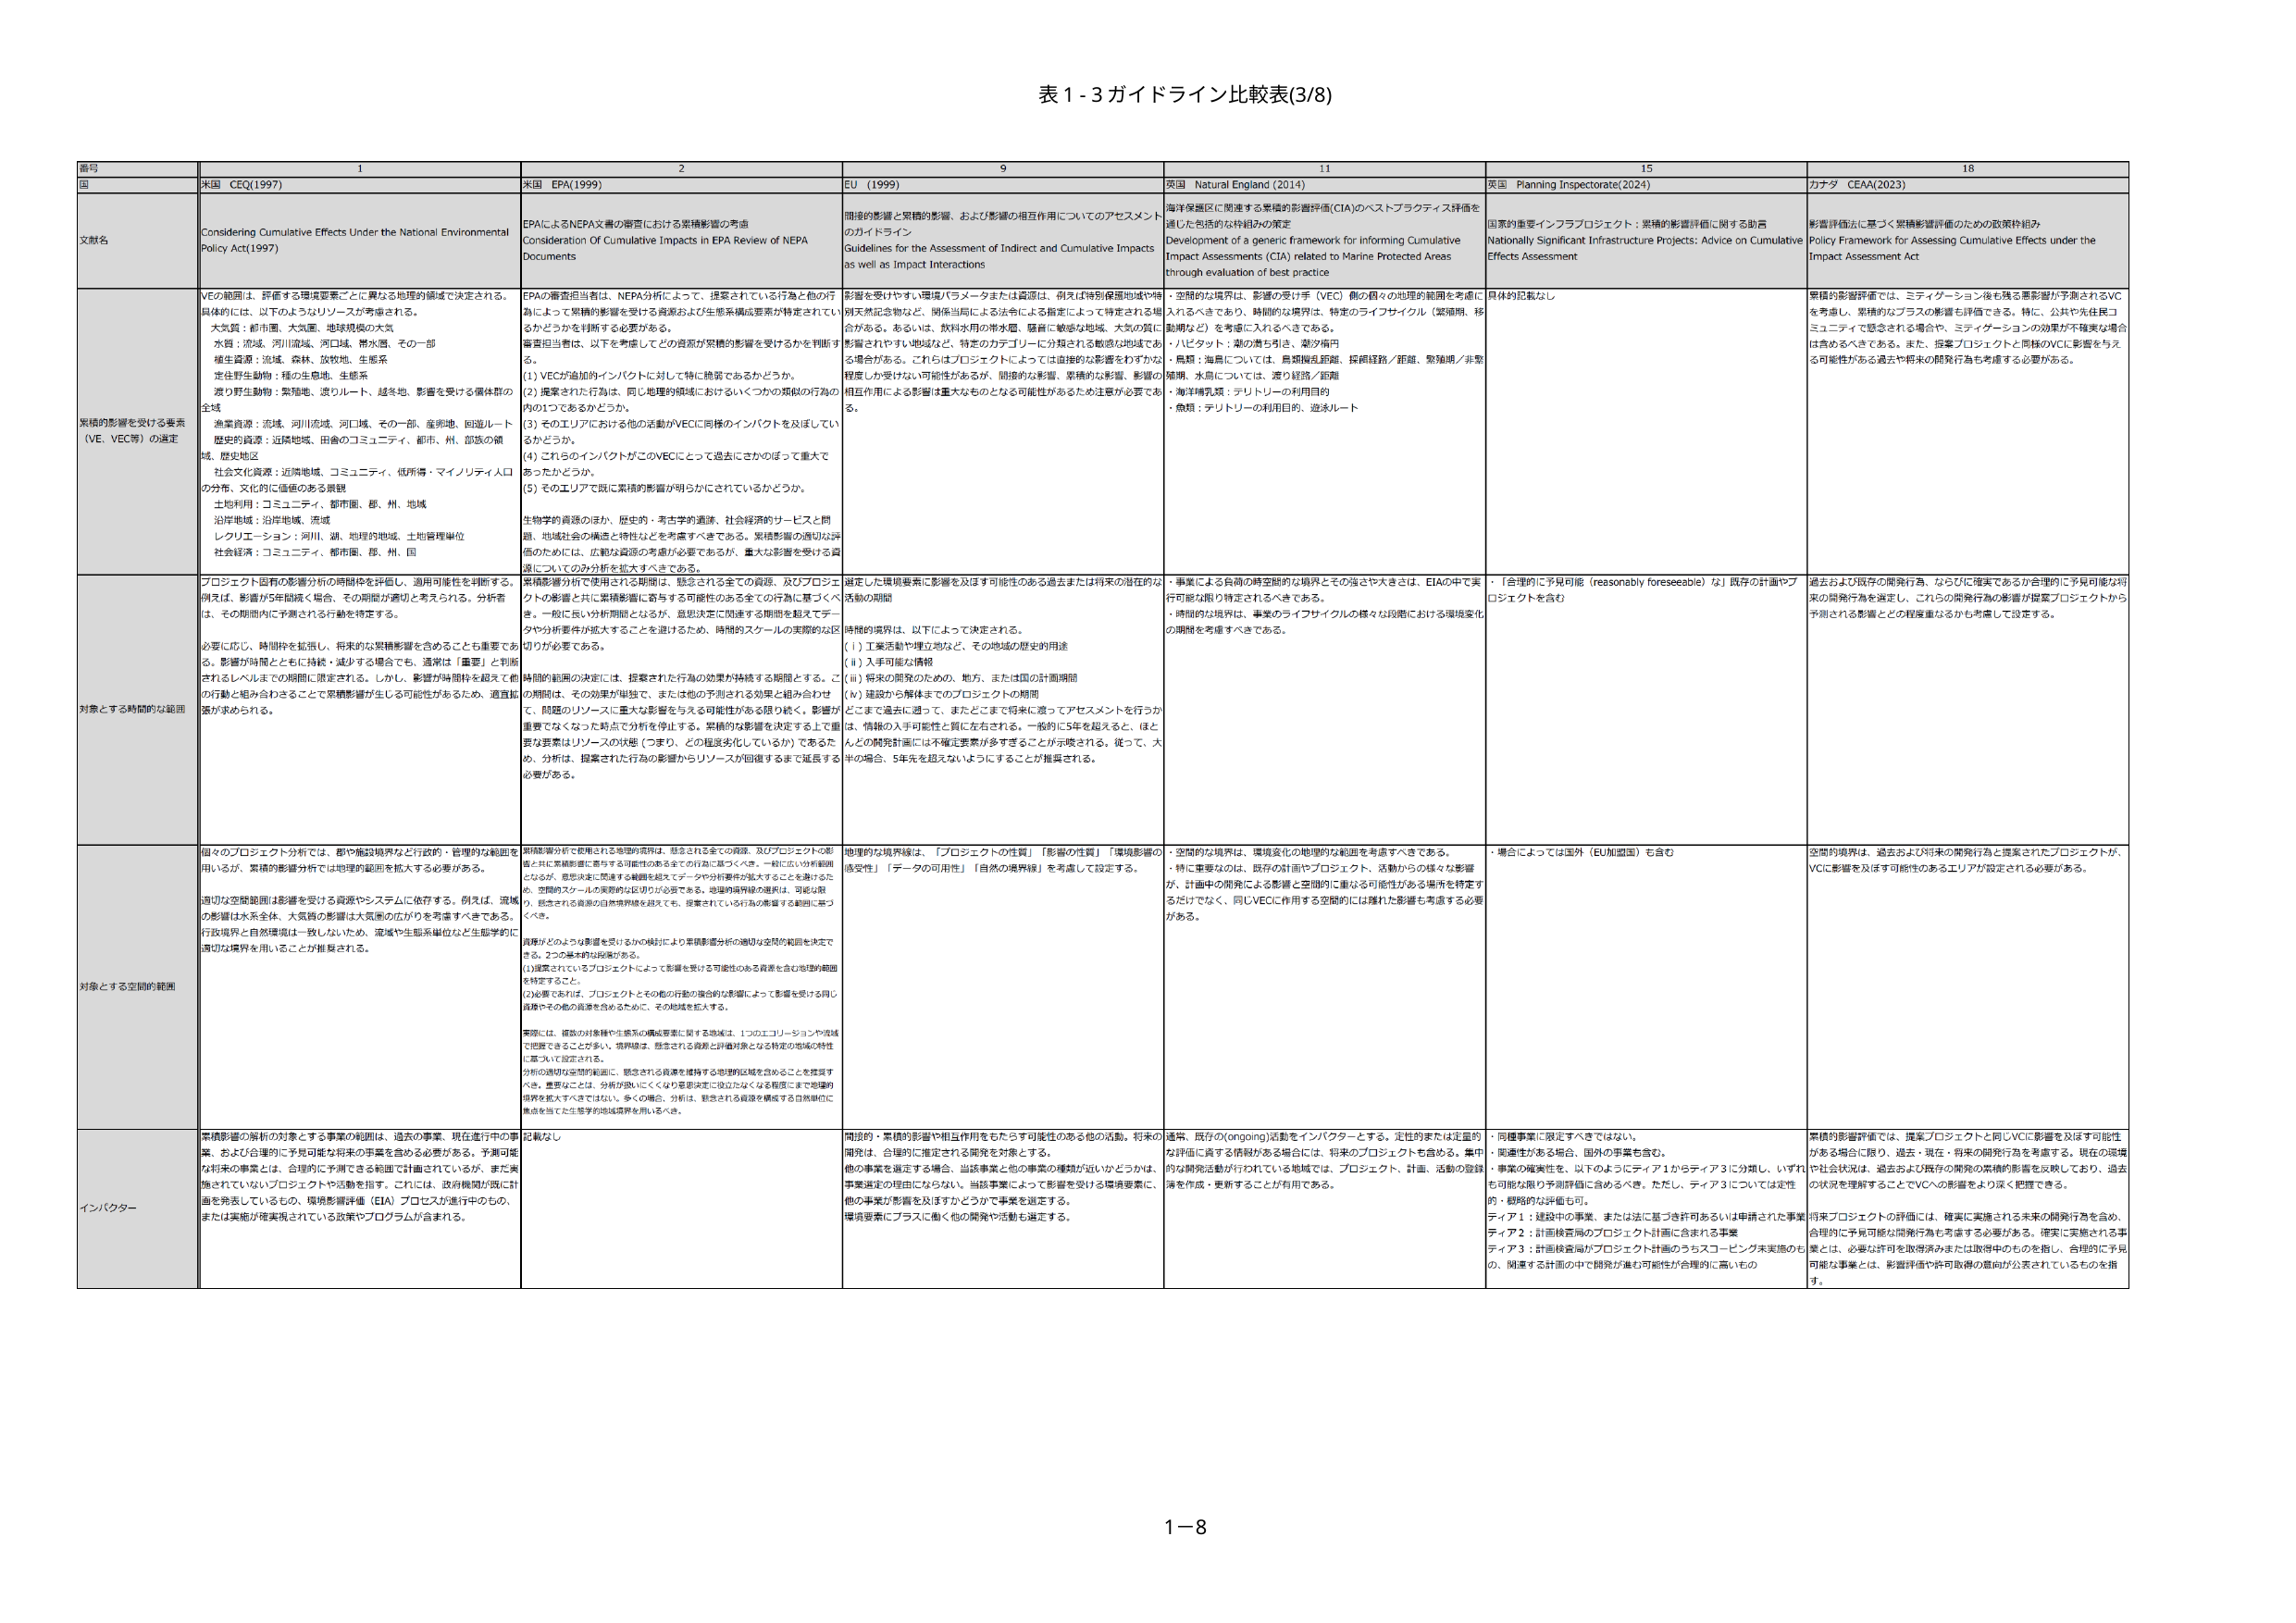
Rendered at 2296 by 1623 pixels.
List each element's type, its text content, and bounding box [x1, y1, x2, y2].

picture [69, 108, 2170, 1322]
text 表1 - 3ガイドライン比較表(3/8) [124, 79, 2226, 108]
